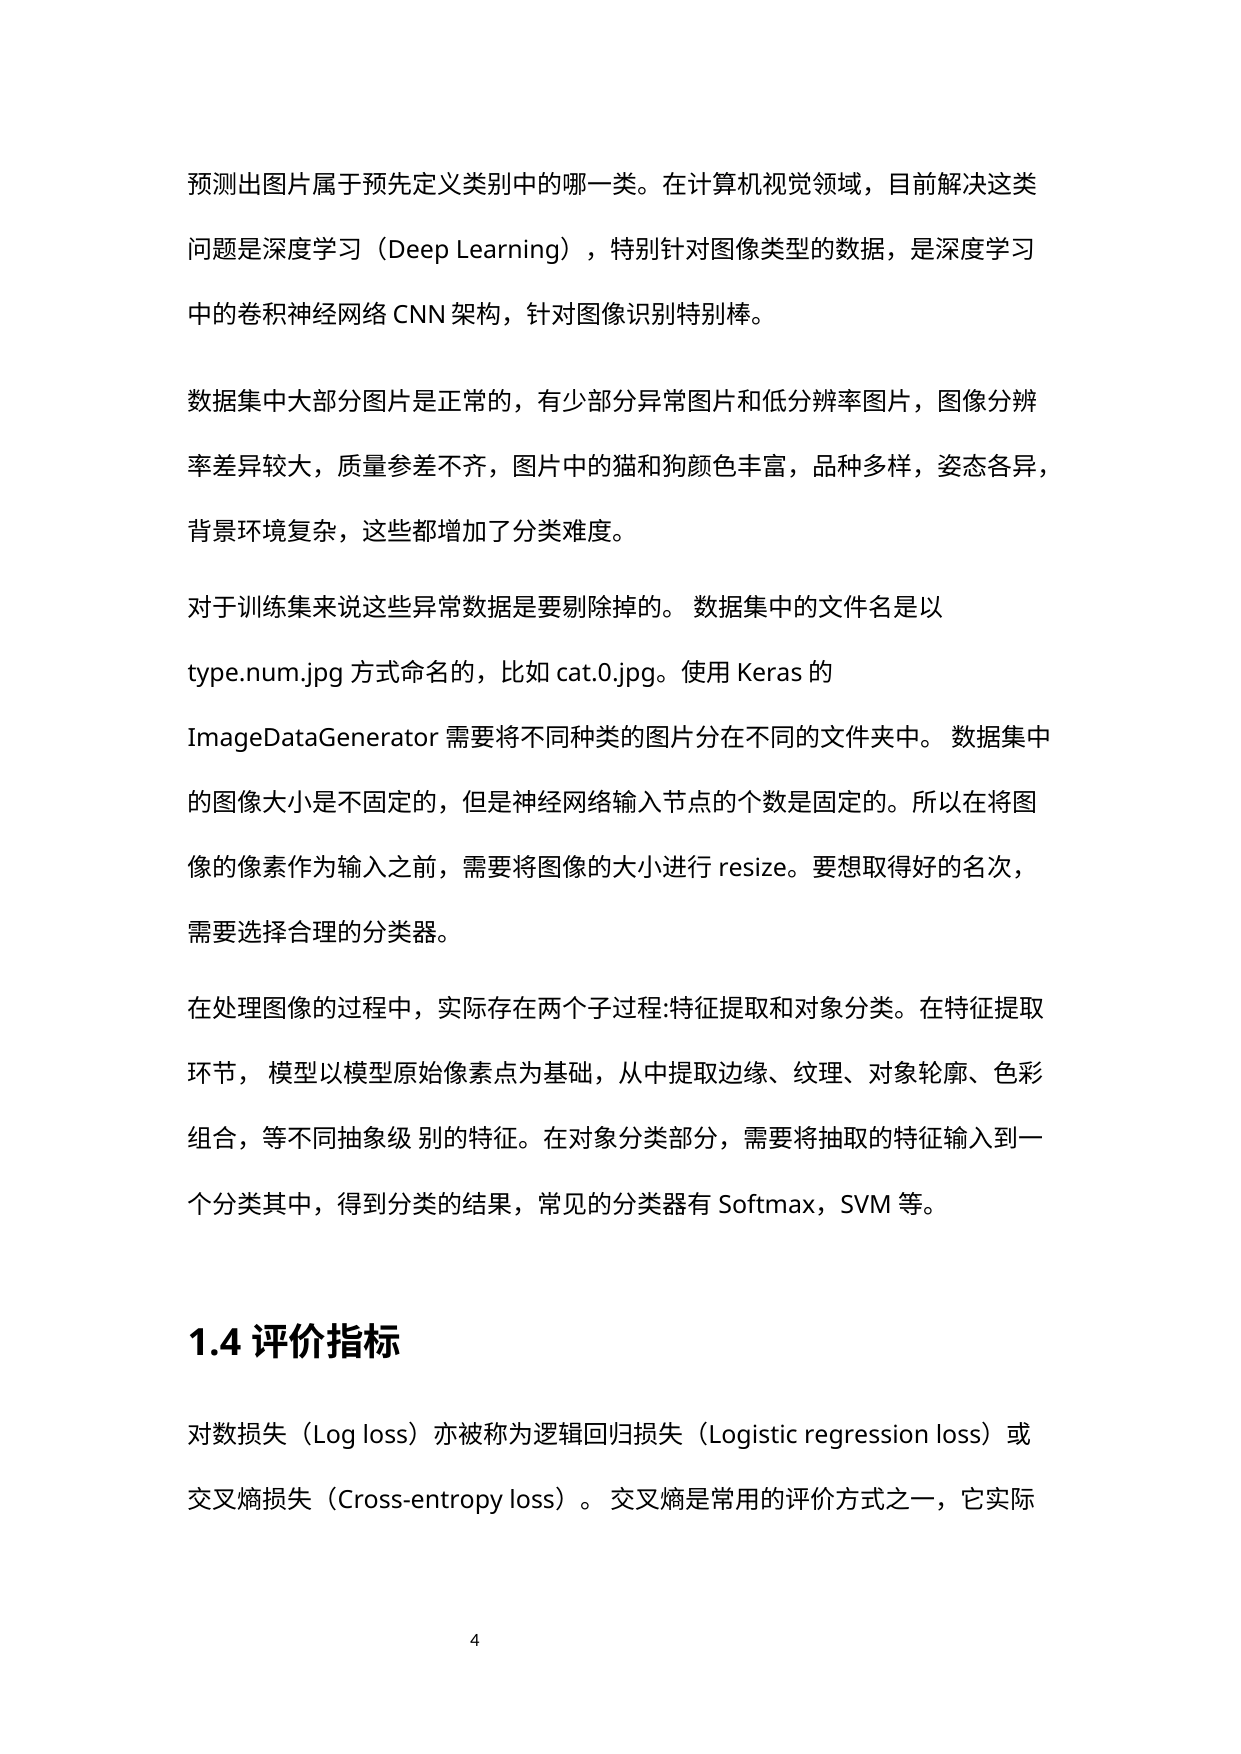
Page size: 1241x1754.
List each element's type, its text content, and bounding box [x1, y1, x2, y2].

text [187, 150, 1053, 345]
subtitle 1.4 评价指标 [187, 1306, 1053, 1371]
text 对于训练集来说这些异常数据是要剔除掉的。 数据集中的文件名是以 type.num.jpg 方式命名的，比如 cat.0.jpg。使用 Keras 的 ImageDataGenerator 需要将不同种类的图片分在不同的文件夹中。 数据集中的图像大小是不固定的，但是神经网络输入节点的个数是固定的。所以在将图像的像素作为输入之前，需要将图像的大小进行 resize。要想取得好的名次，需要选择合理的分类器。 [187, 573, 1053, 963]
text 在处理图像的过程中，实际存在两个子过程:特征提取和对象分类。在特征提取环节， 模型以模型原始像素点为基础，从中提取边缘、纹理、对象轮廓、色彩组合，等不同抽象级 别的特征。在对象分类部分，需要将抽取的特征输入到一个分类其中，得到分类的结果，常见的分类器有 Softmax，SVM 等。 [187, 974, 1053, 1234]
text 数据集中大部分图片是正常的，有少部分异常图片和低分辨率图片，图像分辨率差异较大，质量参差不齐，图片中的猫和狗颜色丰富，品种多样，姿态各异，背景环境复杂，这些都增加了分类难度。 [187, 367, 1053, 562]
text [187, 1401, 1053, 1531]
